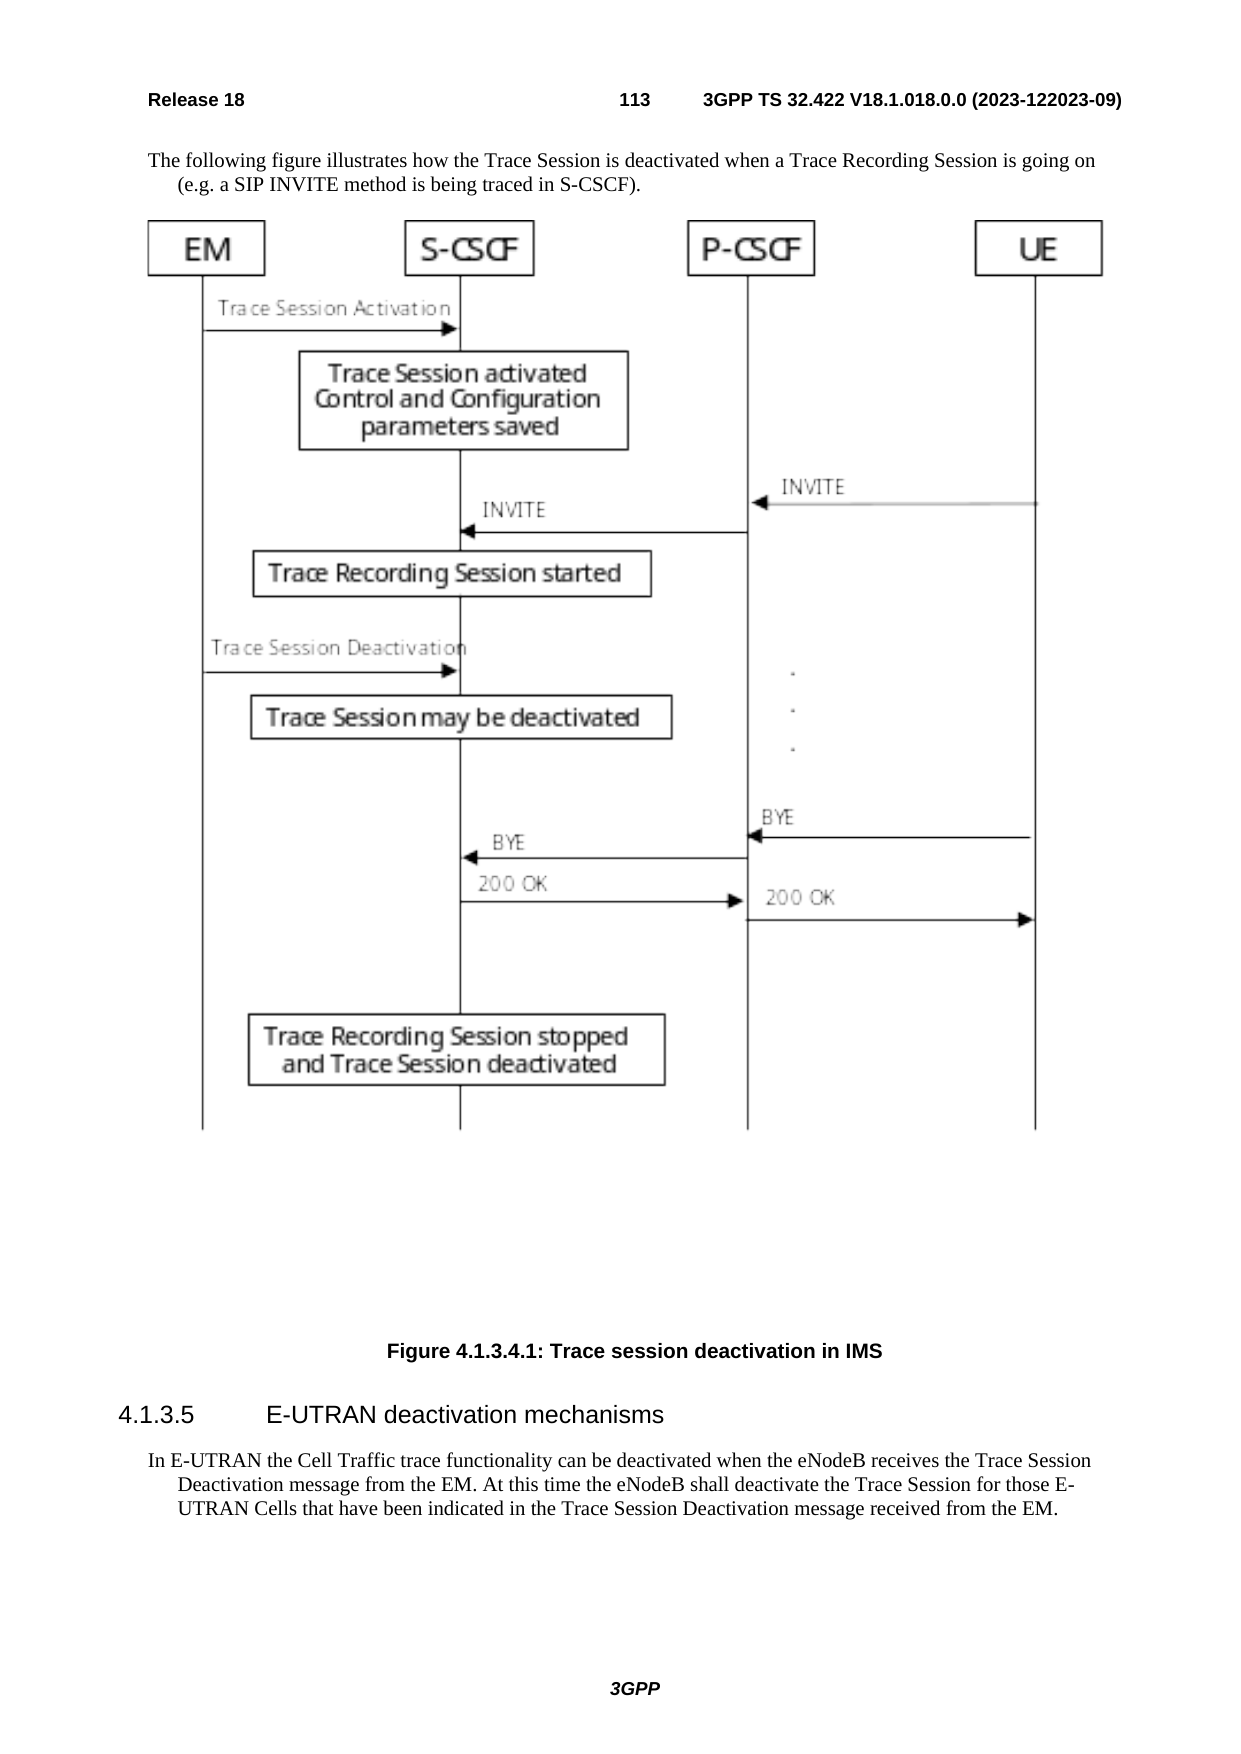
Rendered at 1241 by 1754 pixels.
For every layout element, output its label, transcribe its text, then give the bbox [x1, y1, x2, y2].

text In E-UTRAN the Cell Traffic trace functionality can be deactivated when the eNodeB receives the Trace Session Deactivation message from the EM. At this time the eNodeB shall deactivate the Trace Session for those E-UTRAN Cells that have been indicated in the Trace Session Deactivation message received from the EM. [148, 1448, 1122, 1520]
text Figure 4.1.3.4.1: Trace session deactivation in IMS [148, 1339, 1122, 1363]
text The following figure illustrates how the Trace Session is deactivated when a Trace Recording Session is going on (e.g. a SIP INVITE method is being traced in S-CSCF). [148, 147, 1122, 196]
subtitle 4.1.3.5 E-UTRAN deactivation mechanisms [118, 1400, 1122, 1429]
